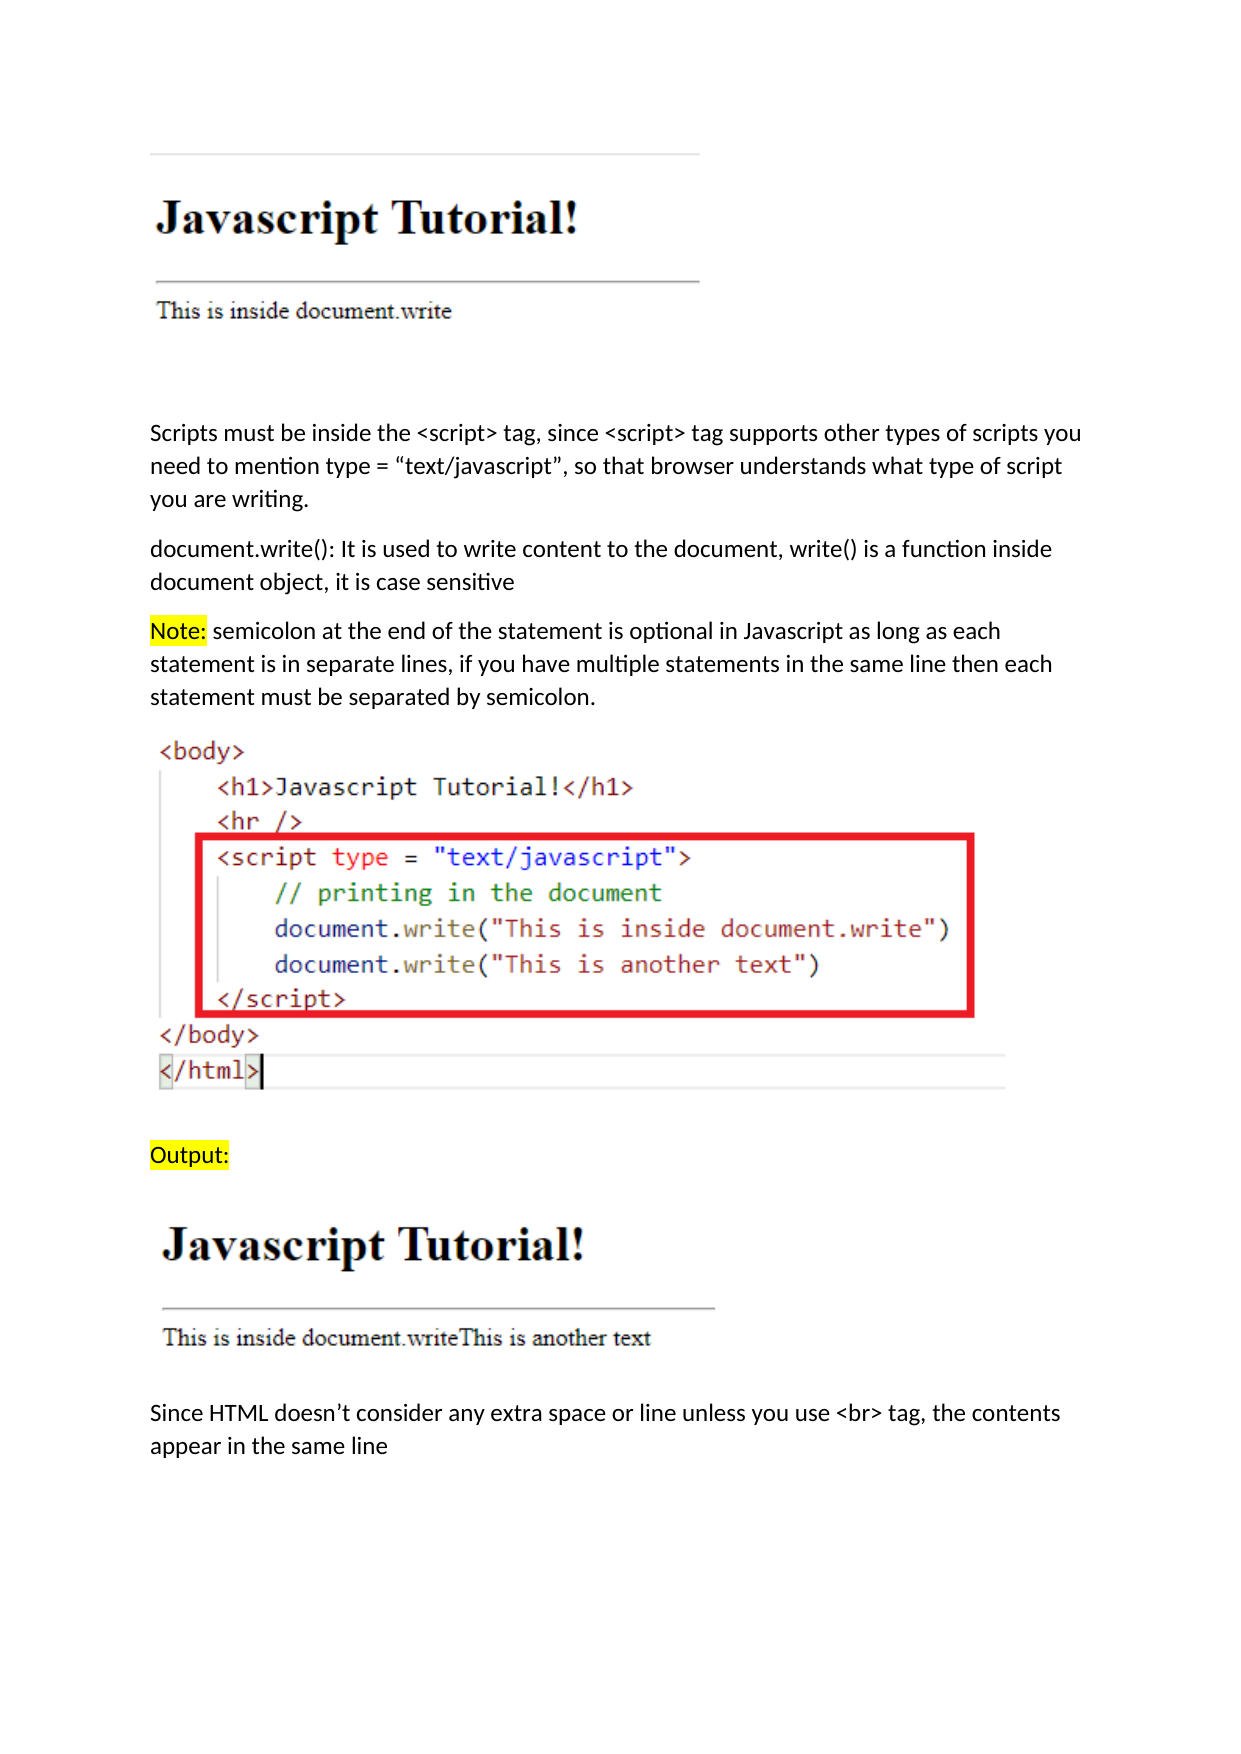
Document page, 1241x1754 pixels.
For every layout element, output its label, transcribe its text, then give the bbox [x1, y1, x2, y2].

text Output: [150, 1139, 1090, 1170]
picture [150, 150, 700, 399]
text Scripts must be inside the <script> tag, since <script> tag supports other types of scripts you need to mention type = “text/javascript”, so that browser understands what type of script you are writing. [150, 417, 1090, 514]
picture [150, 730, 1005, 1121]
picture [150, 1189, 716, 1379]
text Note: semicolon at the end of the statement is optional in Javascript as long as each statement is in separate lines, if you have multiple statements in the same line then each statement must be separated by semicolon. [150, 615, 1090, 712]
text Since HTML doesn’t consider any extra space or line unless you use <br> tag, the contents appear in the same line [150, 1397, 1090, 1461]
text document.write(): It is used to write content to the document, write() is a function inside document object, it is case sensitive [150, 533, 1090, 596]
